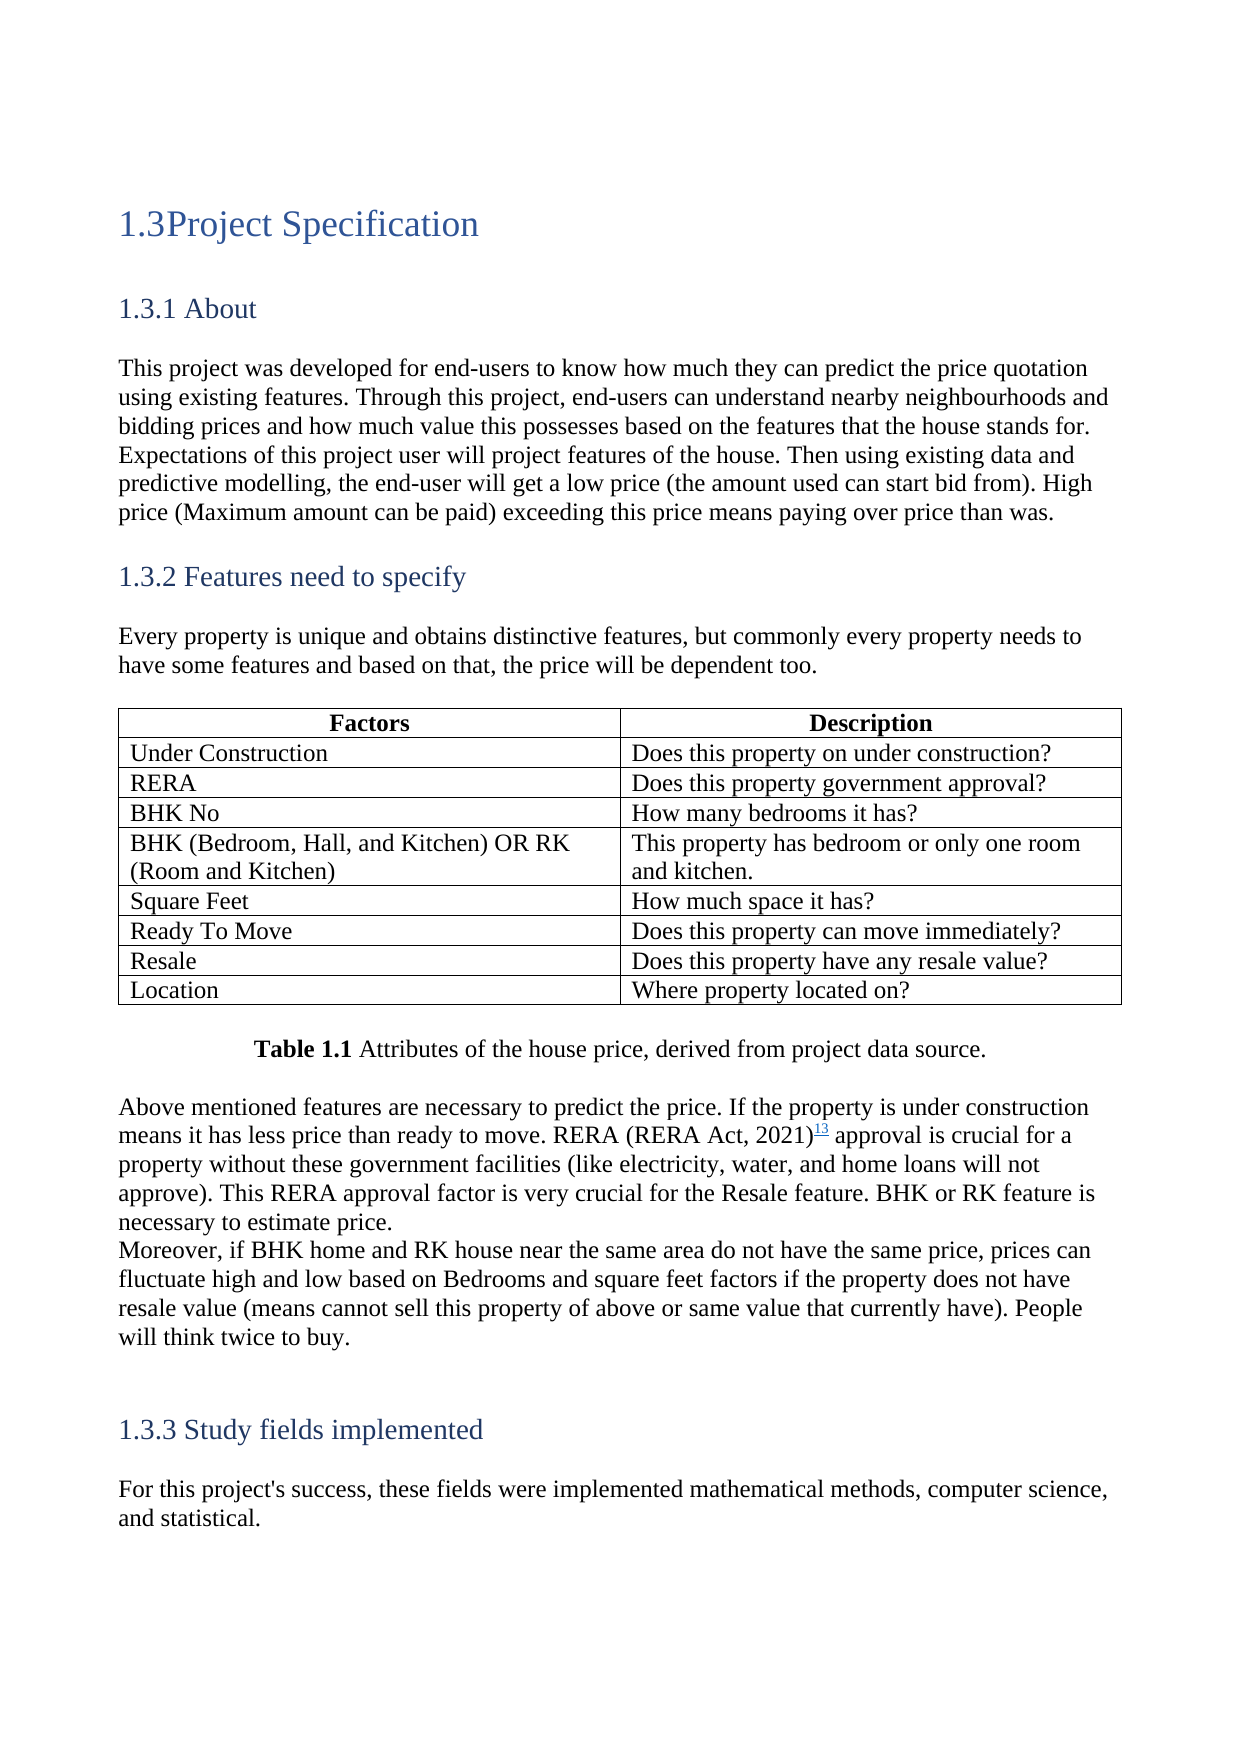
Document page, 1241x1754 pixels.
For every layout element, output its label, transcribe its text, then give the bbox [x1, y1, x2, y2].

table_cell Does this property have any resale value? [621, 946, 1121, 974]
table_cell Does this property can move immediately? [621, 916, 1121, 945]
table_cell Square Feet [119, 886, 620, 915]
text Above mentioned features are necessary to predict the price. If the property is under construction means it has less price than ready to move. RERA (RERA Act, 2021)13 approval is crucial for a property without these government facilities (like electricity, water, and home loans will not approve). This RERA approval factor is very crucial for the Resale feature. BHK or RK feature is necessary to estimate price. [118, 1092, 1122, 1235]
table_cell BHK (Bedroom, Hall, and Kitchen) OR RK (Room and Kitchen) [119, 828, 620, 885]
table_cell Location [119, 976, 620, 1004]
subtitle 1.3.2 Features need to specify [118, 559, 1122, 592]
table_cell BHK No [119, 798, 620, 827]
table_cell Resale [119, 946, 620, 974]
table_cell How many bedrooms it has? [621, 798, 1121, 827]
table_cell Ready To Move [119, 916, 620, 945]
table_header Description [621, 709, 1121, 737]
table_cell Does this property government approval? [621, 768, 1121, 797]
text Moreover, if BHK home and RK house near the same area do not have the same price, prices can fluctuate high and low based on Bedrooms and square feet factors if the property does not have resale value (means cannot sell this property of above or same value that currently have). People will think twice to buy. [118, 1235, 1122, 1350]
text For this project's success, these fields were implemented mathematical methods, computer science, and statistical. [118, 1474, 1122, 1532]
table_header Factors [119, 709, 620, 737]
table_cell Where property located on? [621, 976, 1121, 1004]
table_cell RERA [119, 768, 620, 797]
subtitle 1.3.3 Study fields implemented [118, 1412, 1122, 1446]
text Every property is unique and obtains distinctive features, but commonly every property needs to have some features and based on that, the price will be dependent too. [118, 621, 1122, 679]
table_cell This property has bedroom or only one room and kitchen. [621, 828, 1121, 885]
subtitle 1.3.1 About [118, 291, 1122, 325]
text Table 1.1 Attributes of the house price, derived from project data source. [118, 1034, 1122, 1063]
table_cell Under Construction [119, 738, 620, 767]
table_cell Does this property on under construction? [621, 738, 1121, 767]
subtitle Project Specification [118, 201, 1122, 244]
table_cell How much space it has? [621, 886, 1121, 915]
text This project was developed for end-users to know how much they can predict the price quotation using existing features. Through this project, end-users can understand nearby neighbourhoods and bidding prices and how much value this possesses based on the features that the house stands for. Expectations of this project user will project features of the house. Then using existing data and predictive modelling, the end-user will get a low price (the amount used can start bid from). High price (Maximum amount can be paid) exceeding this price means paying over price than was. [118, 353, 1122, 526]
